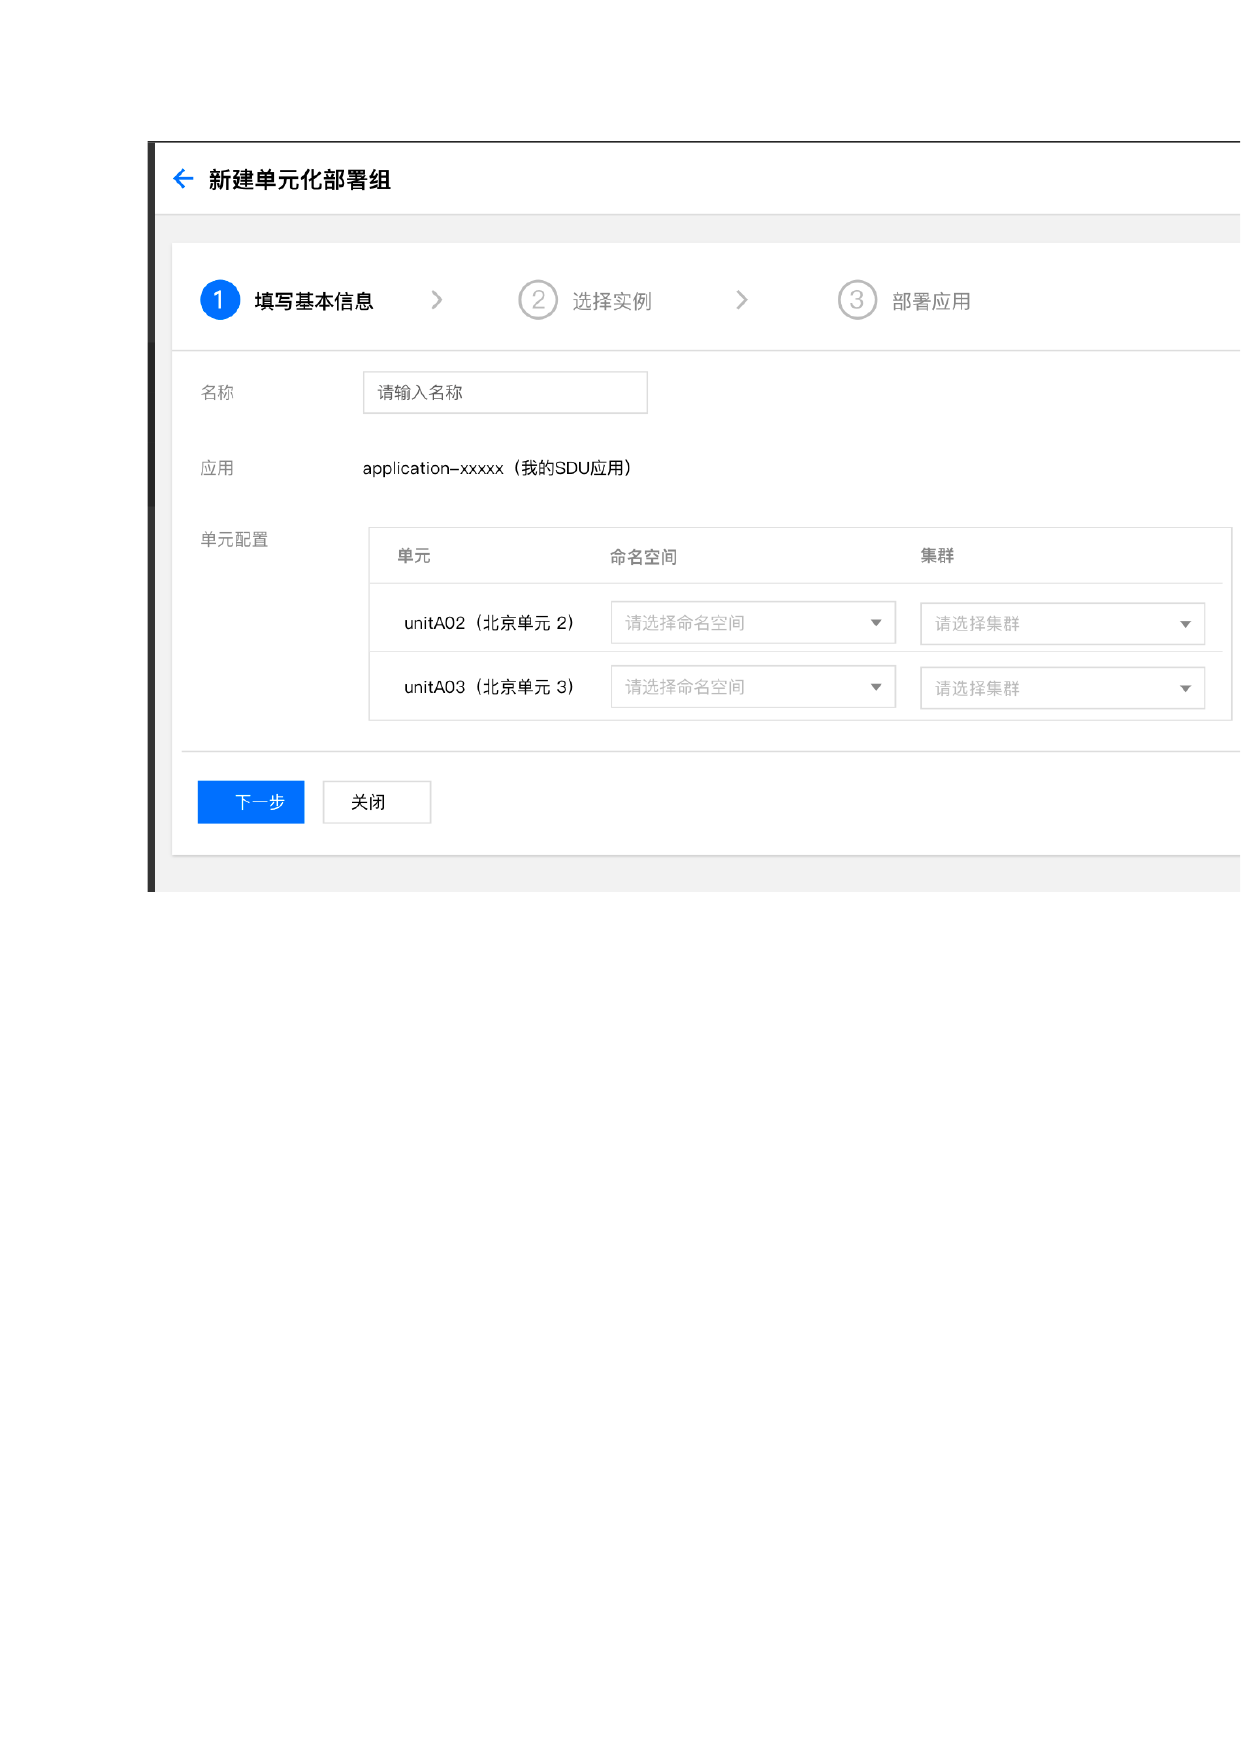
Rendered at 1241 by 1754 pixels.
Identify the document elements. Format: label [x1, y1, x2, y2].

picture [147, 141, 1241, 892]
